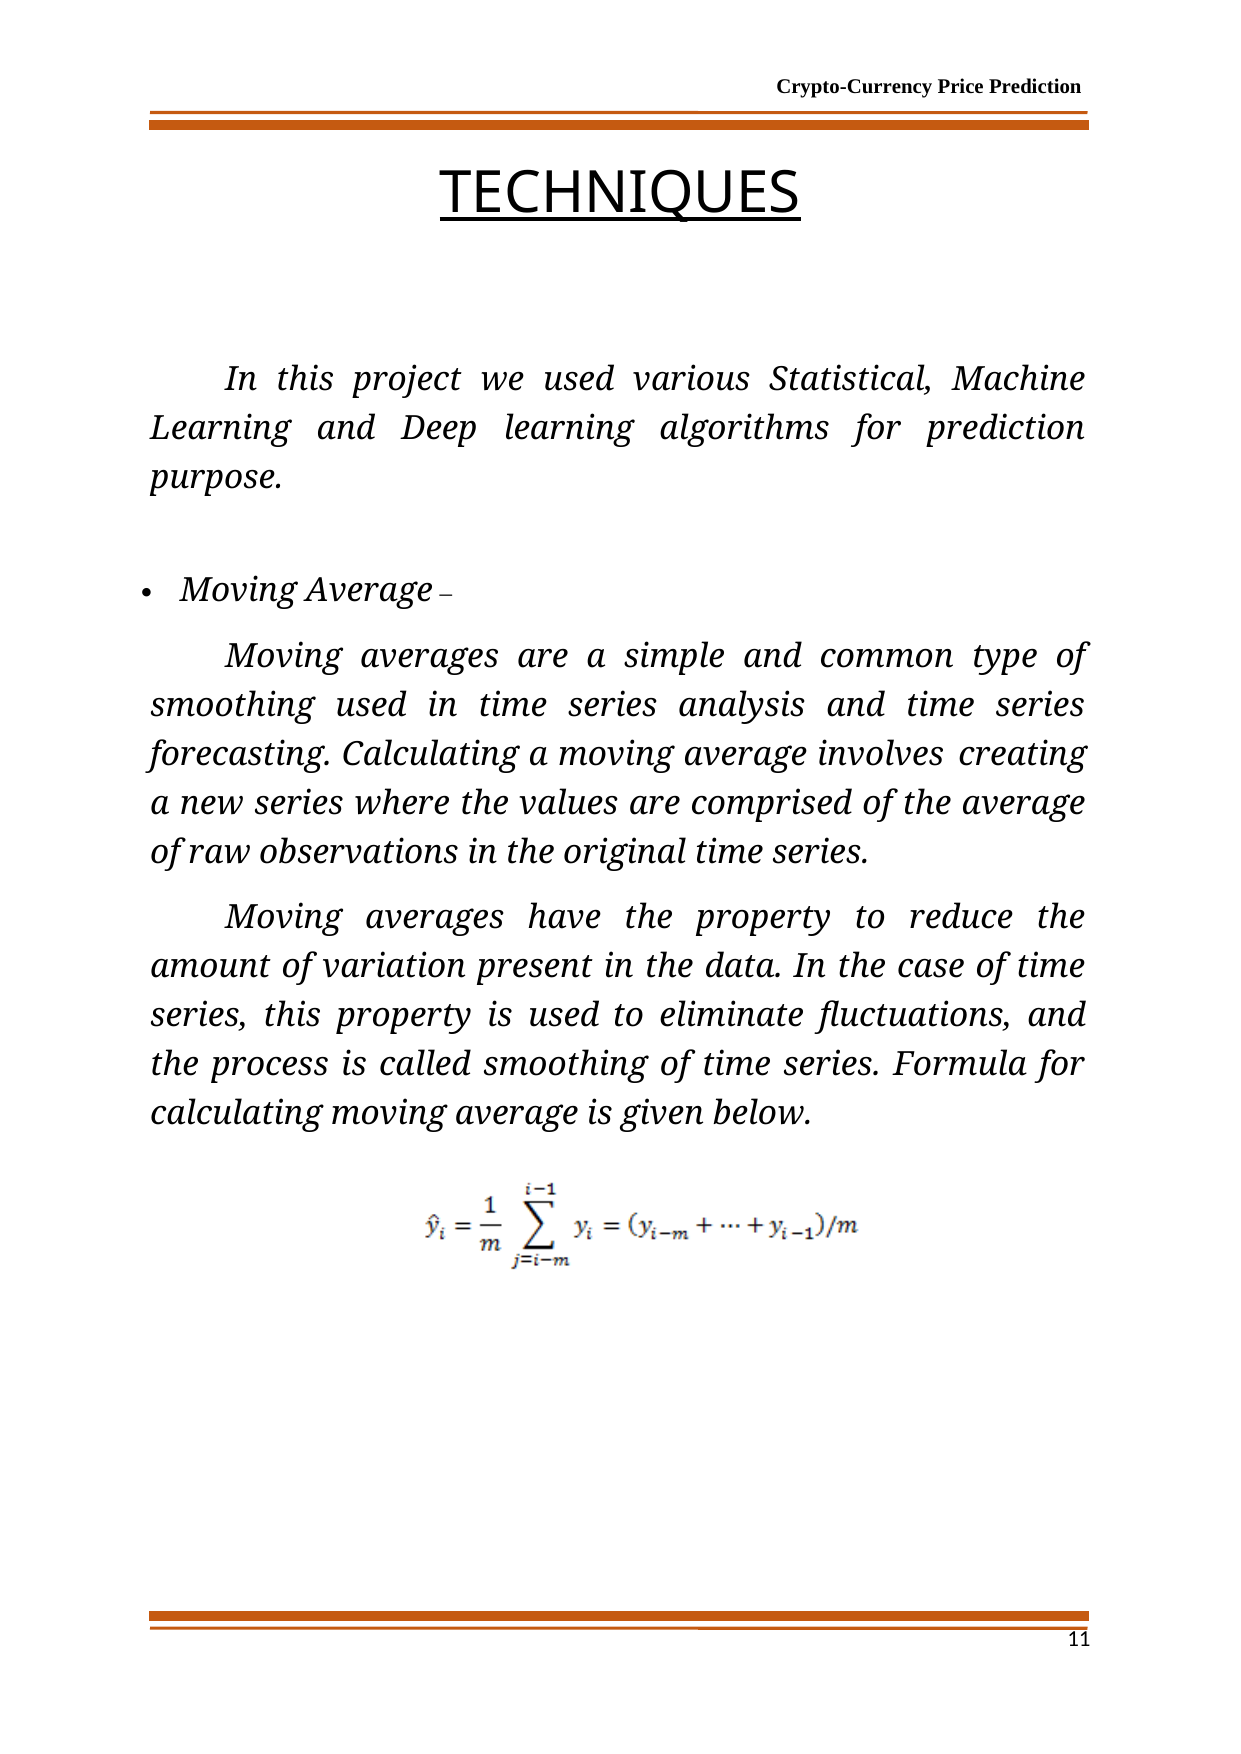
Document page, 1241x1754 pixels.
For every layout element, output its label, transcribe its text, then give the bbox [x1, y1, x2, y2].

picture [382, 1154, 934, 1298]
text Moving averages are a simple and common type of smoothing used in time series analysis and time series forecasting. Calculating a moving average involves creating a new series where the values are comprised of the average of raw observations in the original time series. [150, 632, 1090, 873]
text In this project we used various Statistical, Machine Learning and Deep learning algorithms for prediction purpose. [150, 355, 1090, 498]
text TECHNIQUES [150, 150, 1090, 229]
list Moving Average – [142, 566, 1090, 612]
text Moving averages have the property to reduce the amount of variation present in the data. In the case of time series, this property is used to eliminate fluctuations, and the process is called smoothing of time series. Formula for calculating moving average is given below. [150, 893, 1090, 1134]
